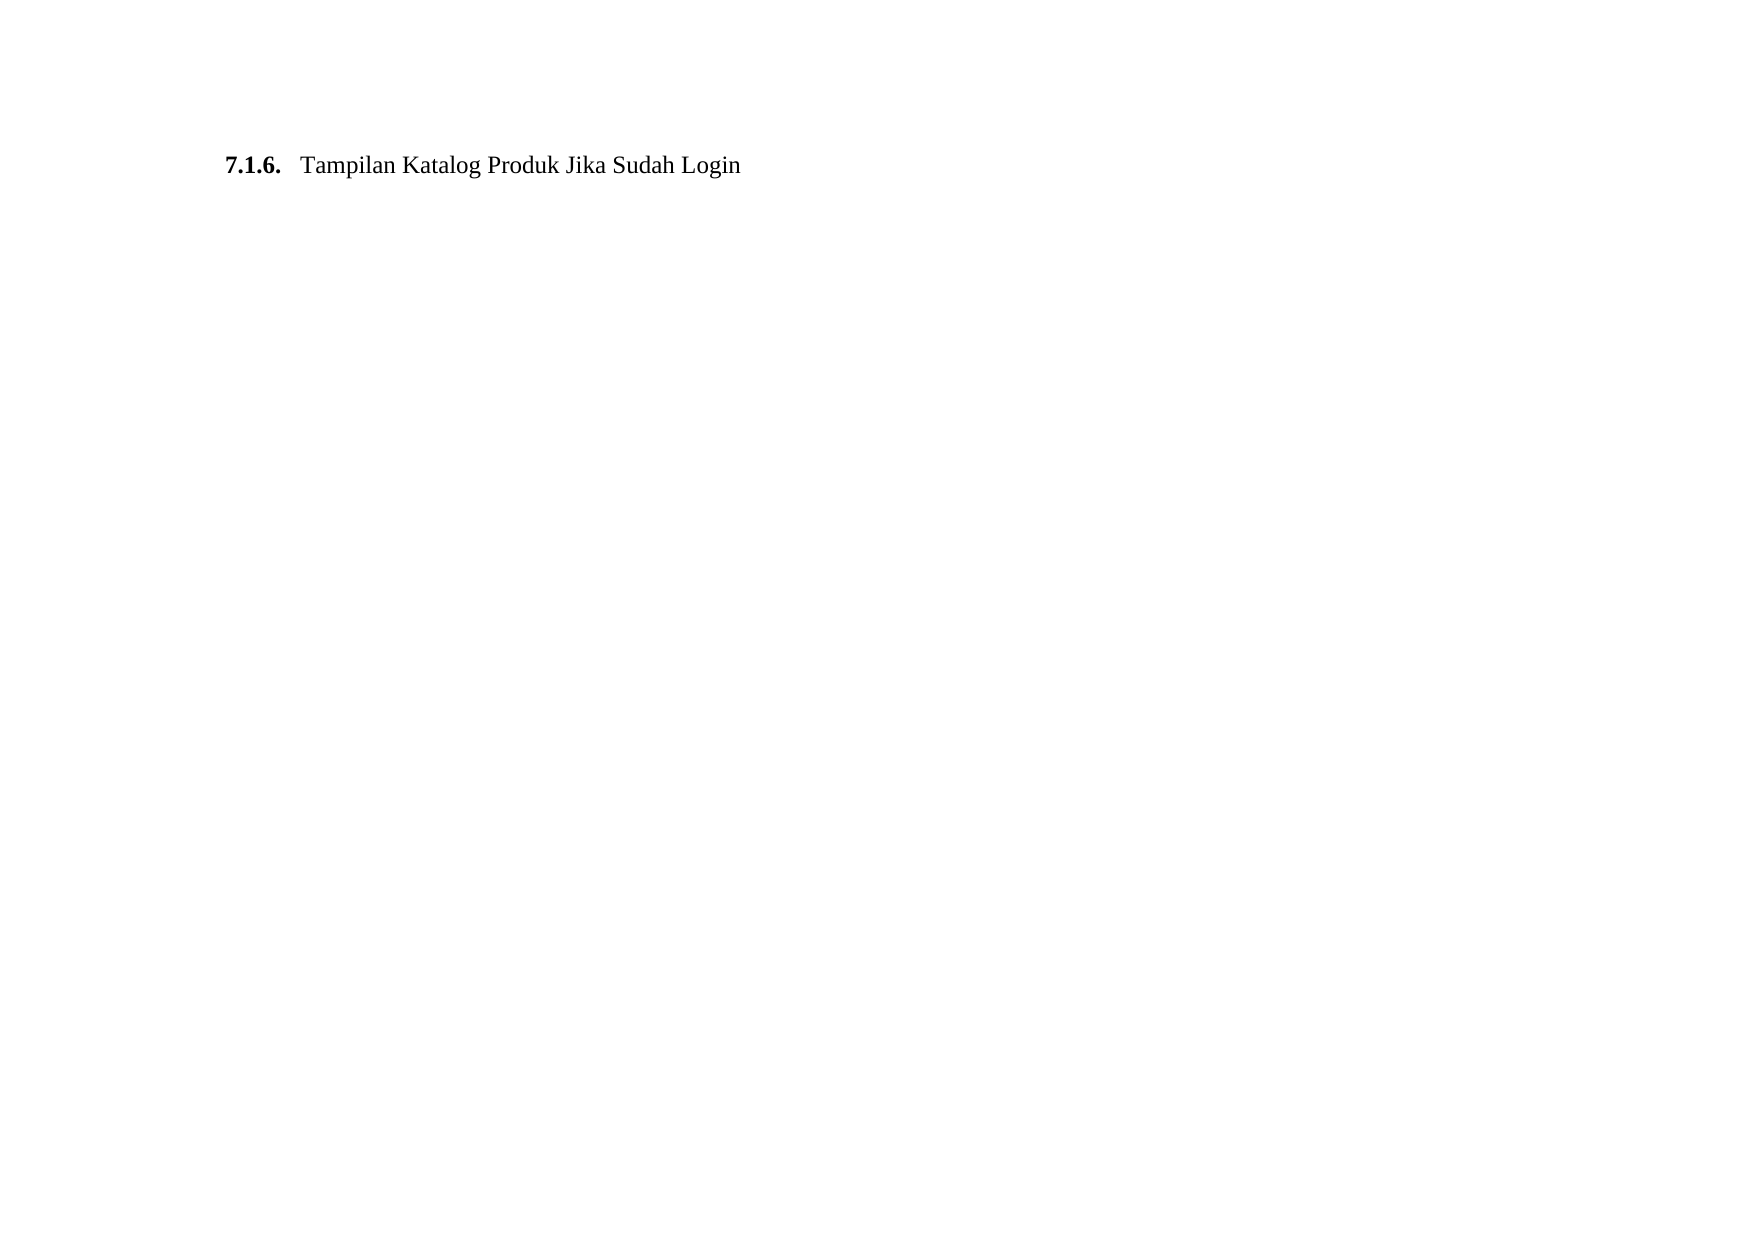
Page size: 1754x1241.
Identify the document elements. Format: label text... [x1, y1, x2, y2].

list Tampilan Katalog Produk Jika Sudah Login [225, 150, 1604, 179]
